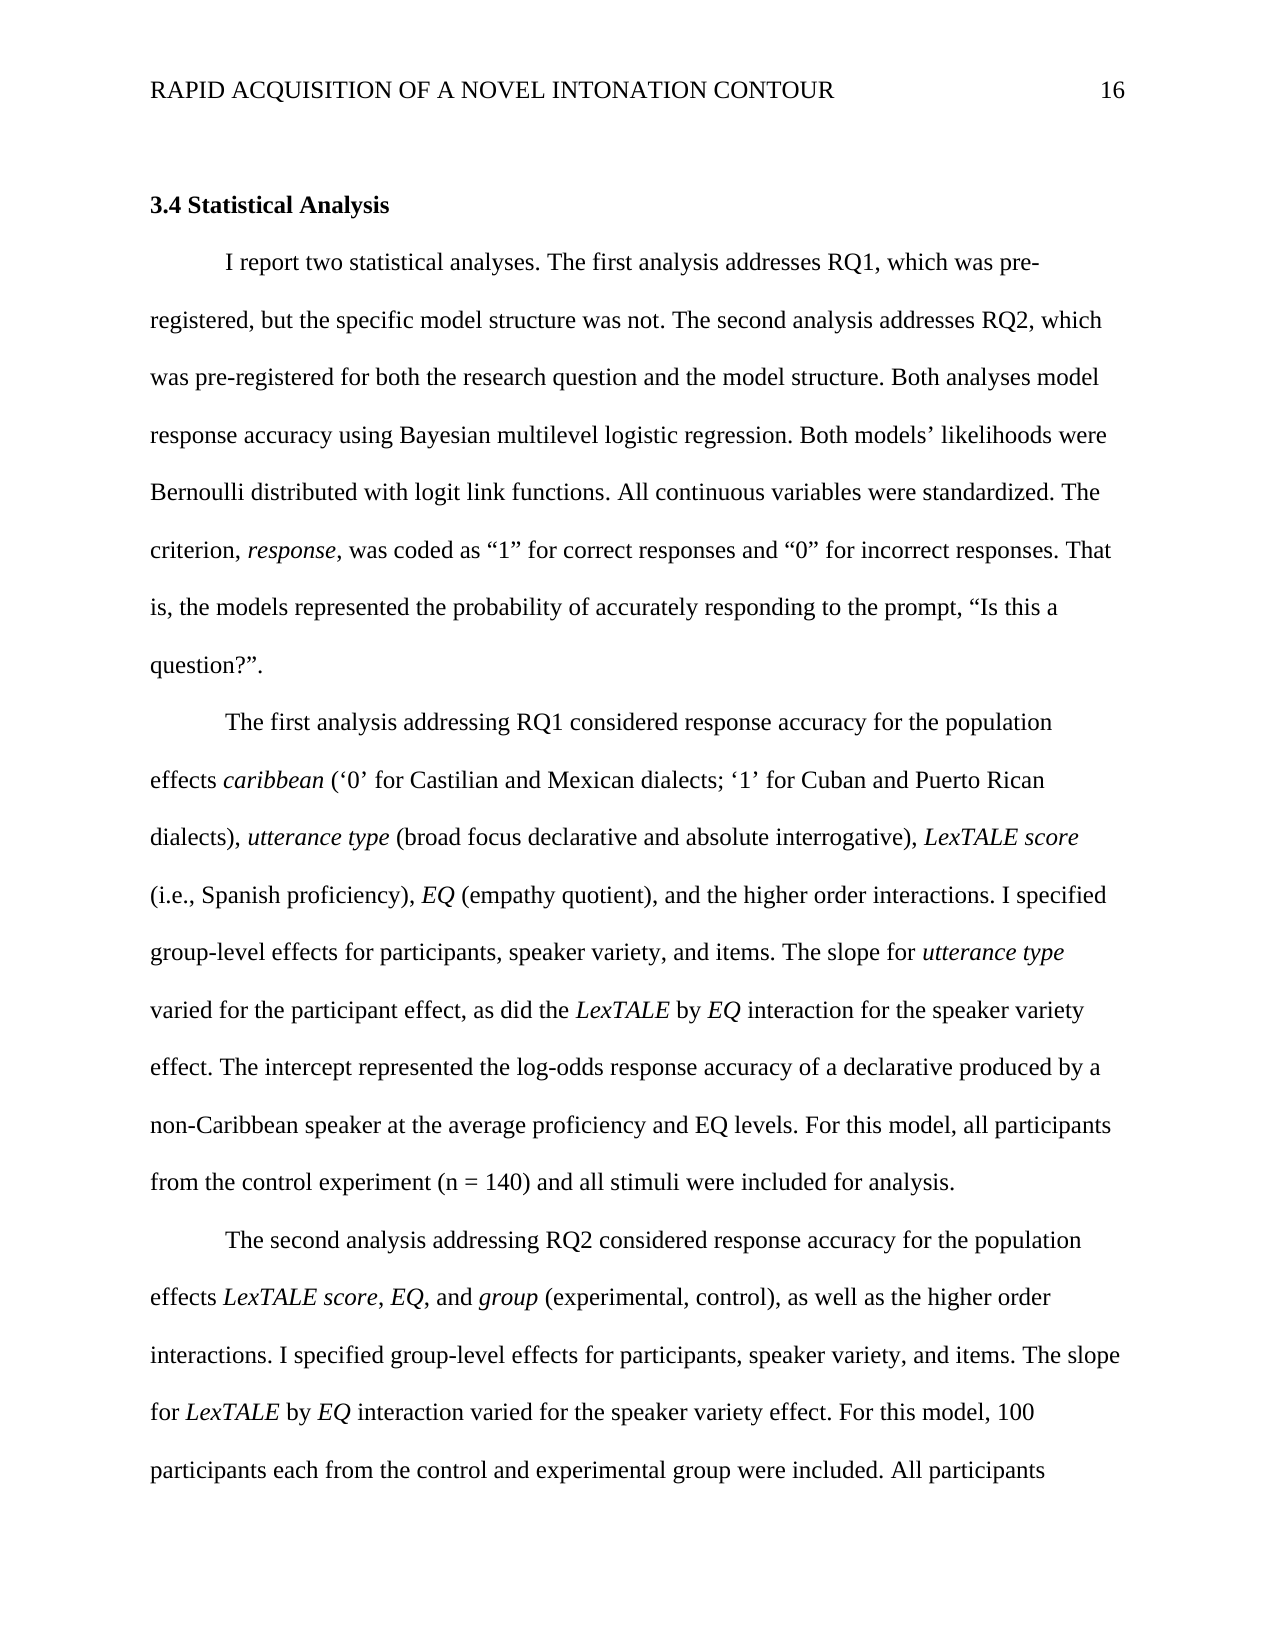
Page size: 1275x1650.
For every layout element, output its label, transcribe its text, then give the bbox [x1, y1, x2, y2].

subtitle 3.4 Statistical Analysis [150, 190, 1125, 219]
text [150, 1225, 1125, 1484]
text I report two statistical analyses. The first analysis addresses RQ1, which was pre-registered, but the specific model structure was not. The second analysis addresses RQ2, which was pre-registered for both the research question and the model structure. Both analyses model response accuracy using Bayesian multilevel logistic regression. Both models’ likelihoods were Bernoulli distributed with logit link functions. All continuous variables were standardized. The criterion, response, was coded as “1” for correct responses and “0” for incorrect responses. That is, the models represented the probability of accurately responding to the prompt, “Is this a question?”. [150, 247, 1125, 679]
text The first analysis addressing RQ1 considered response accuracy for the population effects caribbean (‘0’ for Castilian and Mexican dialects; ‘1’ for Cuban and Puerto Rican dialects), utterance type (broad focus declarative and absolute interrogative), LexTALE score (i.e., Spanish proficiency), EQ (empathy quotient), and the higher order interactions. I specified group-level effects for participants, speaker variety, and items. The slope for utterance type varied for the participant effect, as did the LexTALE by EQ interaction for the speaker variety effect. The intercept represented the log-odds response accuracy of a declarative produced by a non-Caribbean speaker at the average proficiency and EQ levels. For this model, all participants from the control experiment (n = 140) and all stimuli were included for analysis. [150, 707, 1125, 1196]
